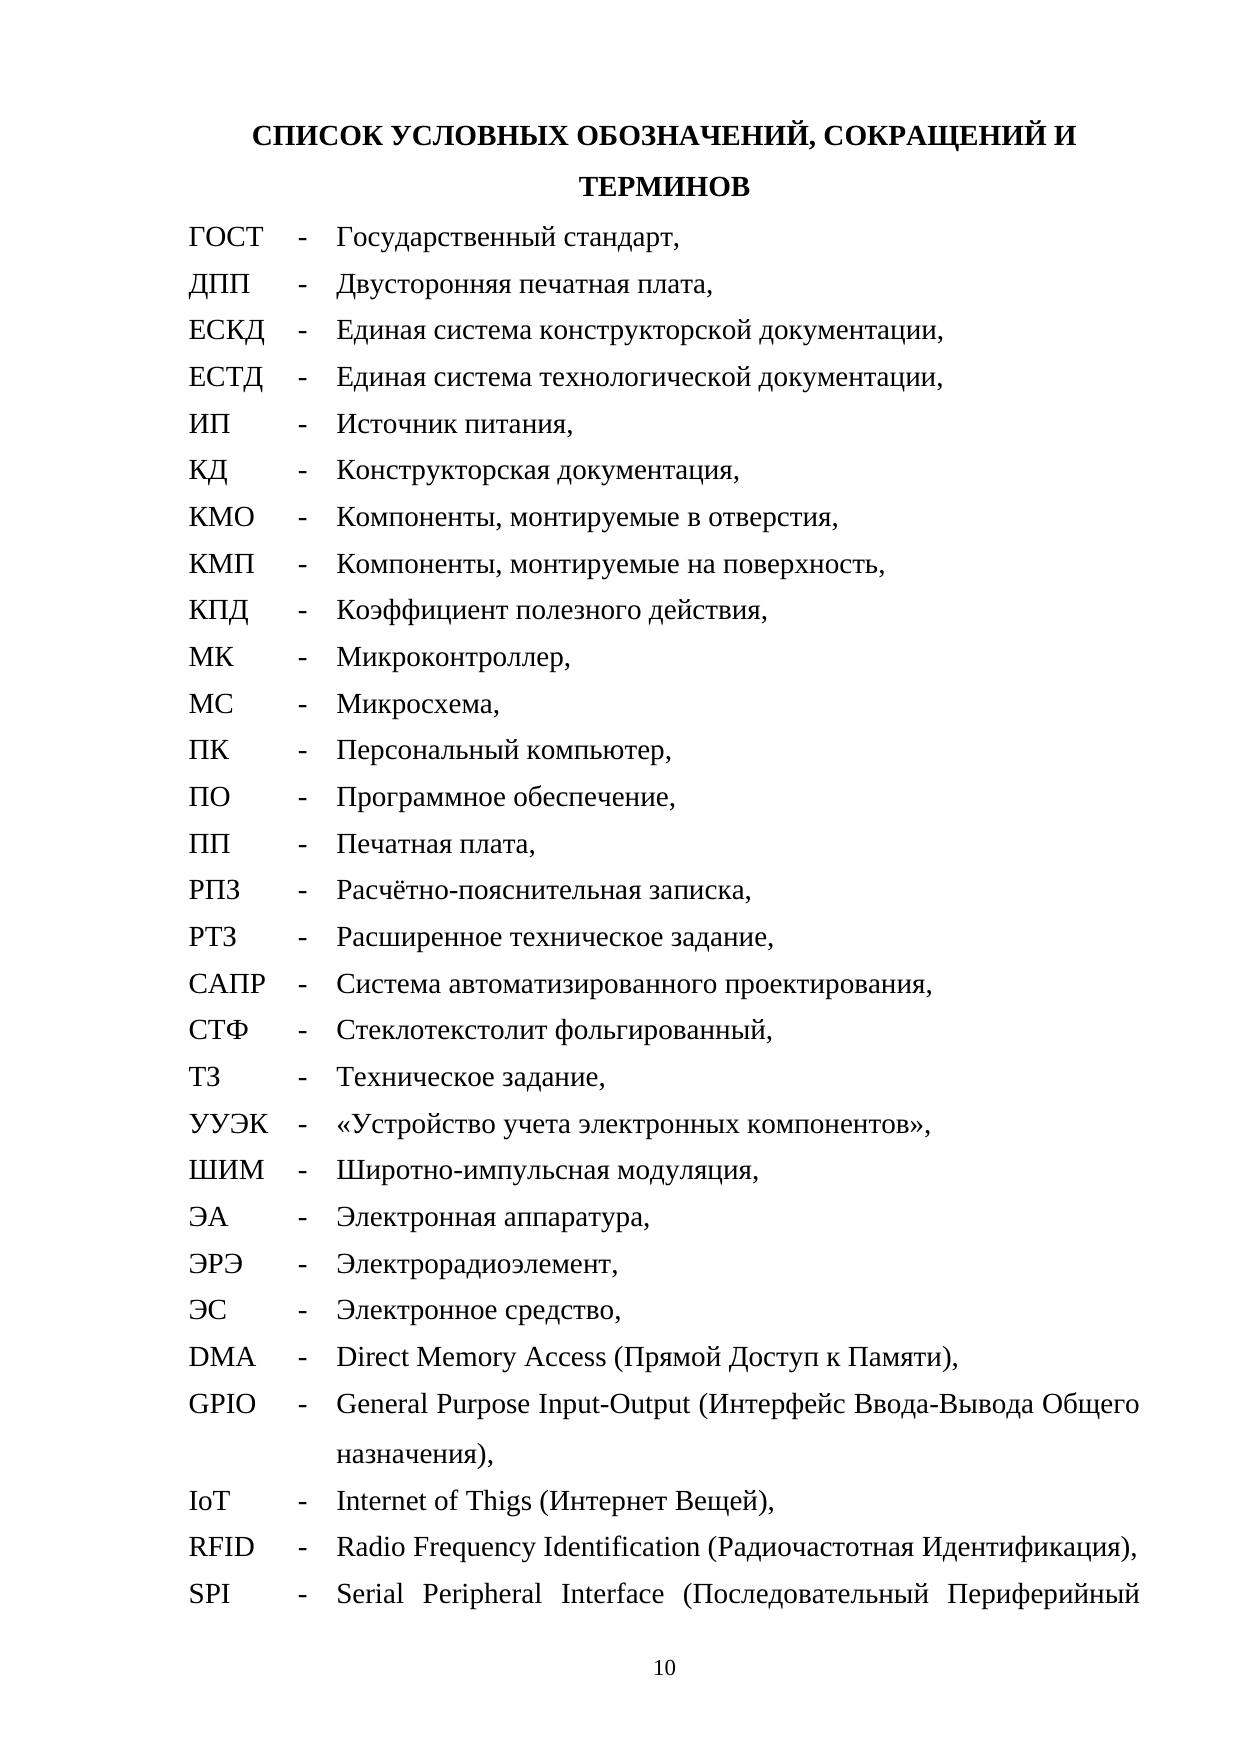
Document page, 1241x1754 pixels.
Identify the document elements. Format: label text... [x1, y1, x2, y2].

table_cell ДПП [177, 266, 280, 312]
table_cell - [280, 826, 325, 872]
table_cell Стеклотекстолит фольгированный, [325, 1013, 1151, 1059]
table_cell Электрорадиоэлемент, [325, 1246, 1151, 1292]
table_cell - [280, 1530, 325, 1576]
table_cell GPIO [177, 1386, 280, 1483]
table_cell - [280, 266, 325, 312]
table_cell - [280, 453, 325, 499]
text СПИСОК УСЛОВНЫХ ОБОЗНАЧЕНИЙ, СОКРАЩЕНИЙ И ТЕРМИНОВ [177, 118, 1152, 202]
table_cell УУЭК [177, 1106, 280, 1152]
table_cell - [280, 546, 325, 592]
table_cell ИП [177, 406, 280, 452]
table_cell Персональный компьютер, [325, 733, 1151, 779]
table_cell - [280, 1059, 325, 1106]
table_cell РПЗ [177, 873, 280, 919]
table_cell ЕСТД [177, 359, 280, 406]
table_cell - [280, 1153, 325, 1199]
table_cell МК [177, 639, 280, 686]
table_header ГОСТ [177, 219, 280, 266]
table_cell КМП [177, 546, 280, 592]
table_cell Коэффициент полезного действия, [325, 593, 1151, 639]
table_cell - [280, 1293, 325, 1339]
table_cell Единая система технологической документации, [325, 359, 1151, 406]
table_cell - [280, 1483, 325, 1529]
table_cell - [280, 1339, 325, 1386]
table_cell - [280, 733, 325, 779]
table_cell - [280, 686, 325, 732]
table_cell - [280, 1013, 325, 1059]
table_cell Микросхема, [325, 686, 1151, 732]
table_cell Широтно-импульсная модуляция, [325, 1153, 1151, 1199]
table_cell - [280, 873, 325, 919]
table_cell Система автоматизированного проектирования, [325, 966, 1151, 1012]
table_cell РТЗ [177, 919, 280, 966]
table_cell - [280, 1576, 325, 1623]
table_cell Двусторонняя печатная плата, [325, 266, 1151, 312]
table_cell Электронное средство, [325, 1293, 1151, 1339]
table_cell IoT [177, 1483, 280, 1529]
table_cell Компоненты, монтируемые в отверстия, [325, 499, 1151, 546]
table_cell - [280, 1246, 325, 1292]
table_cell ЭРЭ [177, 1246, 280, 1292]
table_cell DMA [177, 1339, 280, 1386]
table_cell - [280, 1199, 325, 1246]
table_cell ПК [177, 733, 280, 779]
table_cell КПД [177, 593, 280, 639]
table_cell ТЗ [177, 1059, 280, 1106]
table_cell - [280, 779, 325, 826]
table_cell Электронная аппаратура, [325, 1199, 1151, 1246]
table_cell Единая система конструкторской документации, [325, 313, 1151, 359]
table_cell КМО [177, 499, 280, 546]
table_cell МС [177, 686, 280, 732]
table_cell «Устройство учета электронных компонентов», [325, 1106, 1151, 1152]
table_cell Direct Memory Access (Прямой Доступ к Памяти), [325, 1339, 1151, 1386]
table_cell - [280, 1106, 325, 1152]
table_cell - [280, 639, 325, 686]
table_cell Конструкторская документация, [325, 453, 1151, 499]
table_cell General Purpose Input-Output (Интерфейс Ввода-Вывода Общего назначения), [325, 1386, 1151, 1483]
table_cell Internet of Thigs (Интернет Вещей), [325, 1483, 1151, 1529]
table_cell RFID [177, 1530, 280, 1576]
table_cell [325, 1576, 1151, 1623]
table_cell Источник питания, [325, 406, 1151, 452]
table_header - [280, 219, 325, 266]
table_cell SPI [177, 1576, 280, 1623]
table_cell Печатная плата, [325, 826, 1151, 872]
table_cell ЭС [177, 1293, 280, 1339]
table_cell САПР [177, 966, 280, 1012]
table_cell Компоненты, монтируемые на поверхность, [325, 546, 1151, 592]
table_cell ПО [177, 779, 280, 826]
table_cell ПП [177, 826, 280, 872]
table_cell Техническое задание, [325, 1059, 1151, 1106]
table_cell - [280, 966, 325, 1012]
table_cell Расширенное техническое задание, [325, 919, 1151, 966]
table_cell ЕСКД [177, 313, 280, 359]
table_cell - [280, 359, 325, 406]
table_cell ШИМ [177, 1153, 280, 1199]
table_cell Radio Frequency Identification (Радиочастотная Идентификация), [325, 1530, 1151, 1576]
table_cell - [280, 593, 325, 639]
table_cell СТФ [177, 1013, 280, 1059]
table_cell - [280, 919, 325, 966]
table_cell КД [177, 453, 280, 499]
table_cell Программное обеспечение, [325, 779, 1151, 826]
table_cell - [280, 406, 325, 452]
table_cell - [280, 499, 325, 546]
table_cell Расчётно-пояснительная записка, [325, 873, 1151, 919]
table_cell - [280, 1386, 325, 1483]
table_header Государственный стандарт, [325, 219, 1151, 266]
table_cell Микроконтроллер, [325, 639, 1151, 686]
table_cell - [280, 313, 325, 359]
table_cell ЭА [177, 1199, 280, 1246]
